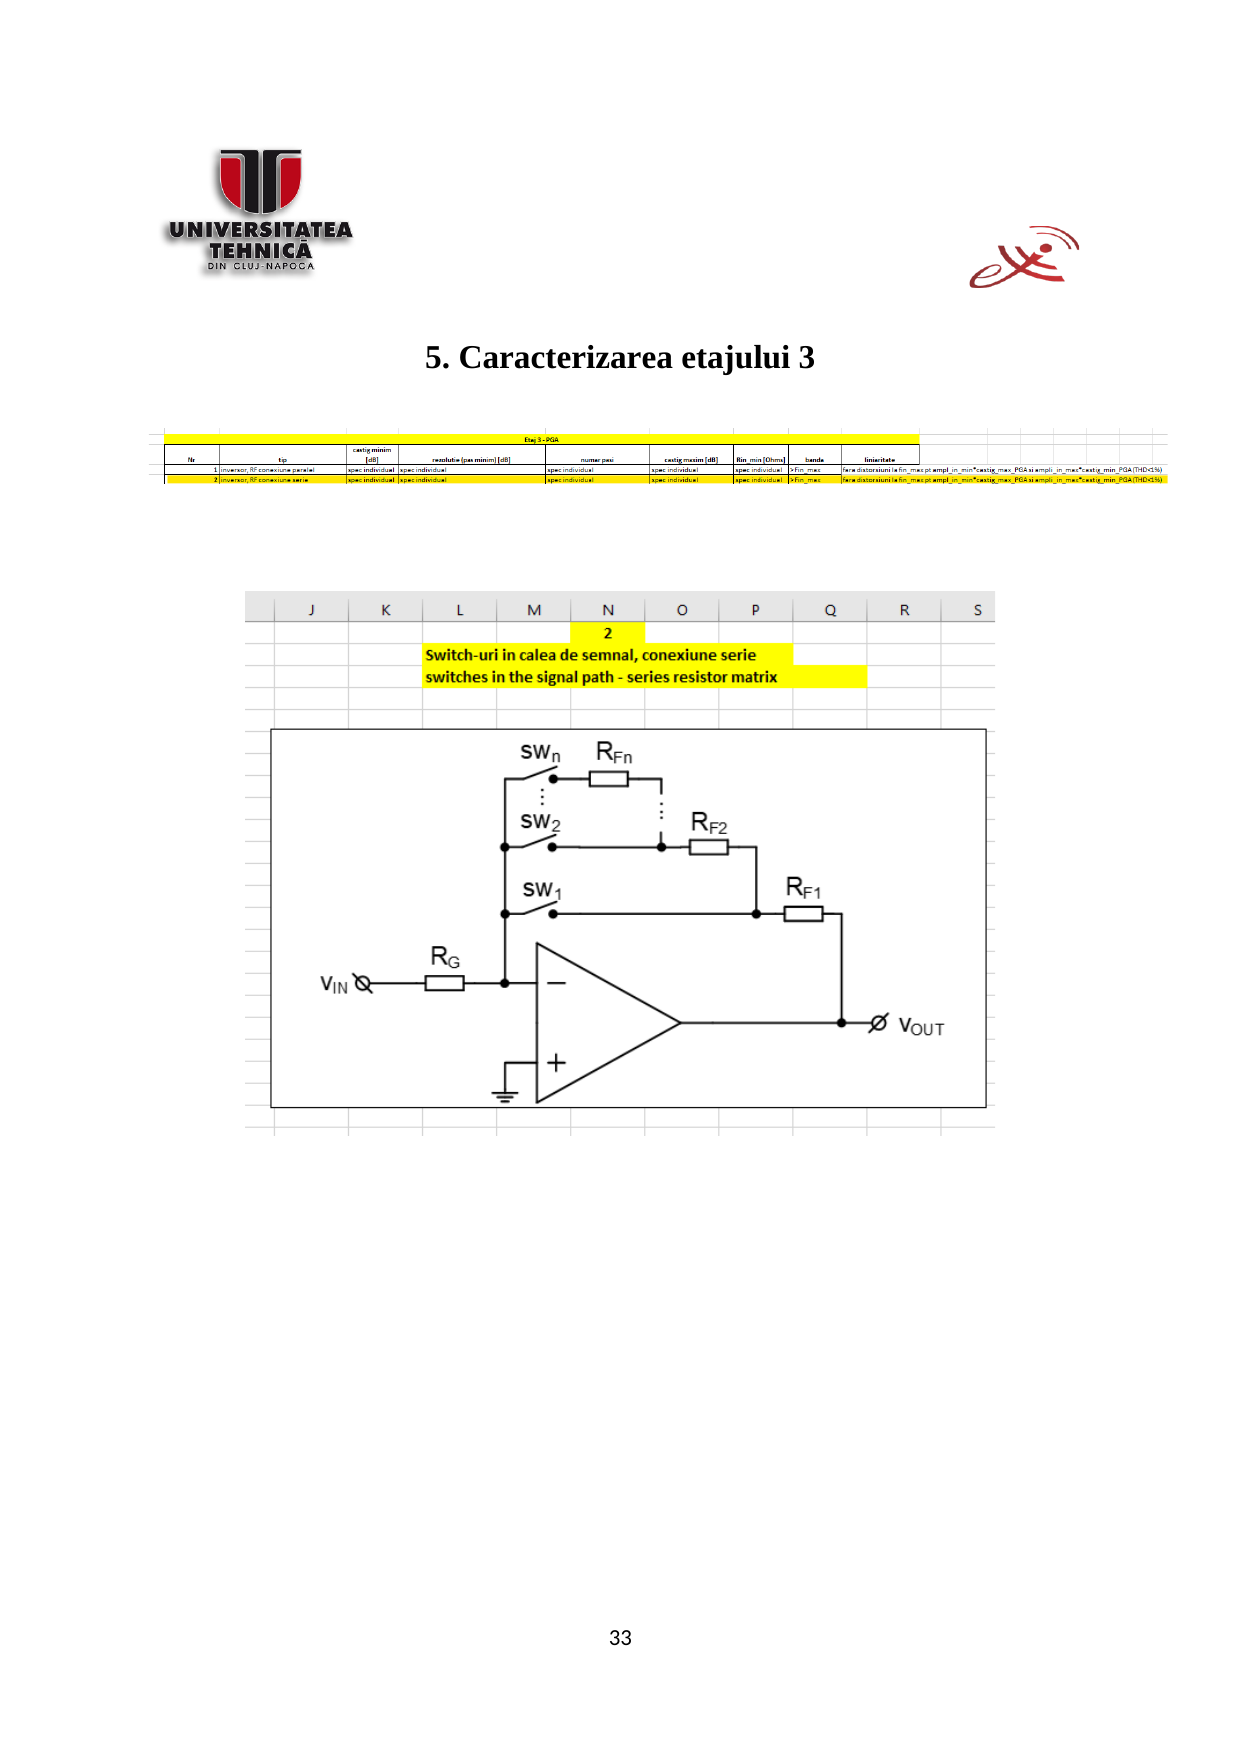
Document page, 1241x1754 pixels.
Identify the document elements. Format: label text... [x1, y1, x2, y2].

text 5. Caracterizarea etajului 3 [130, 337, 1110, 376]
